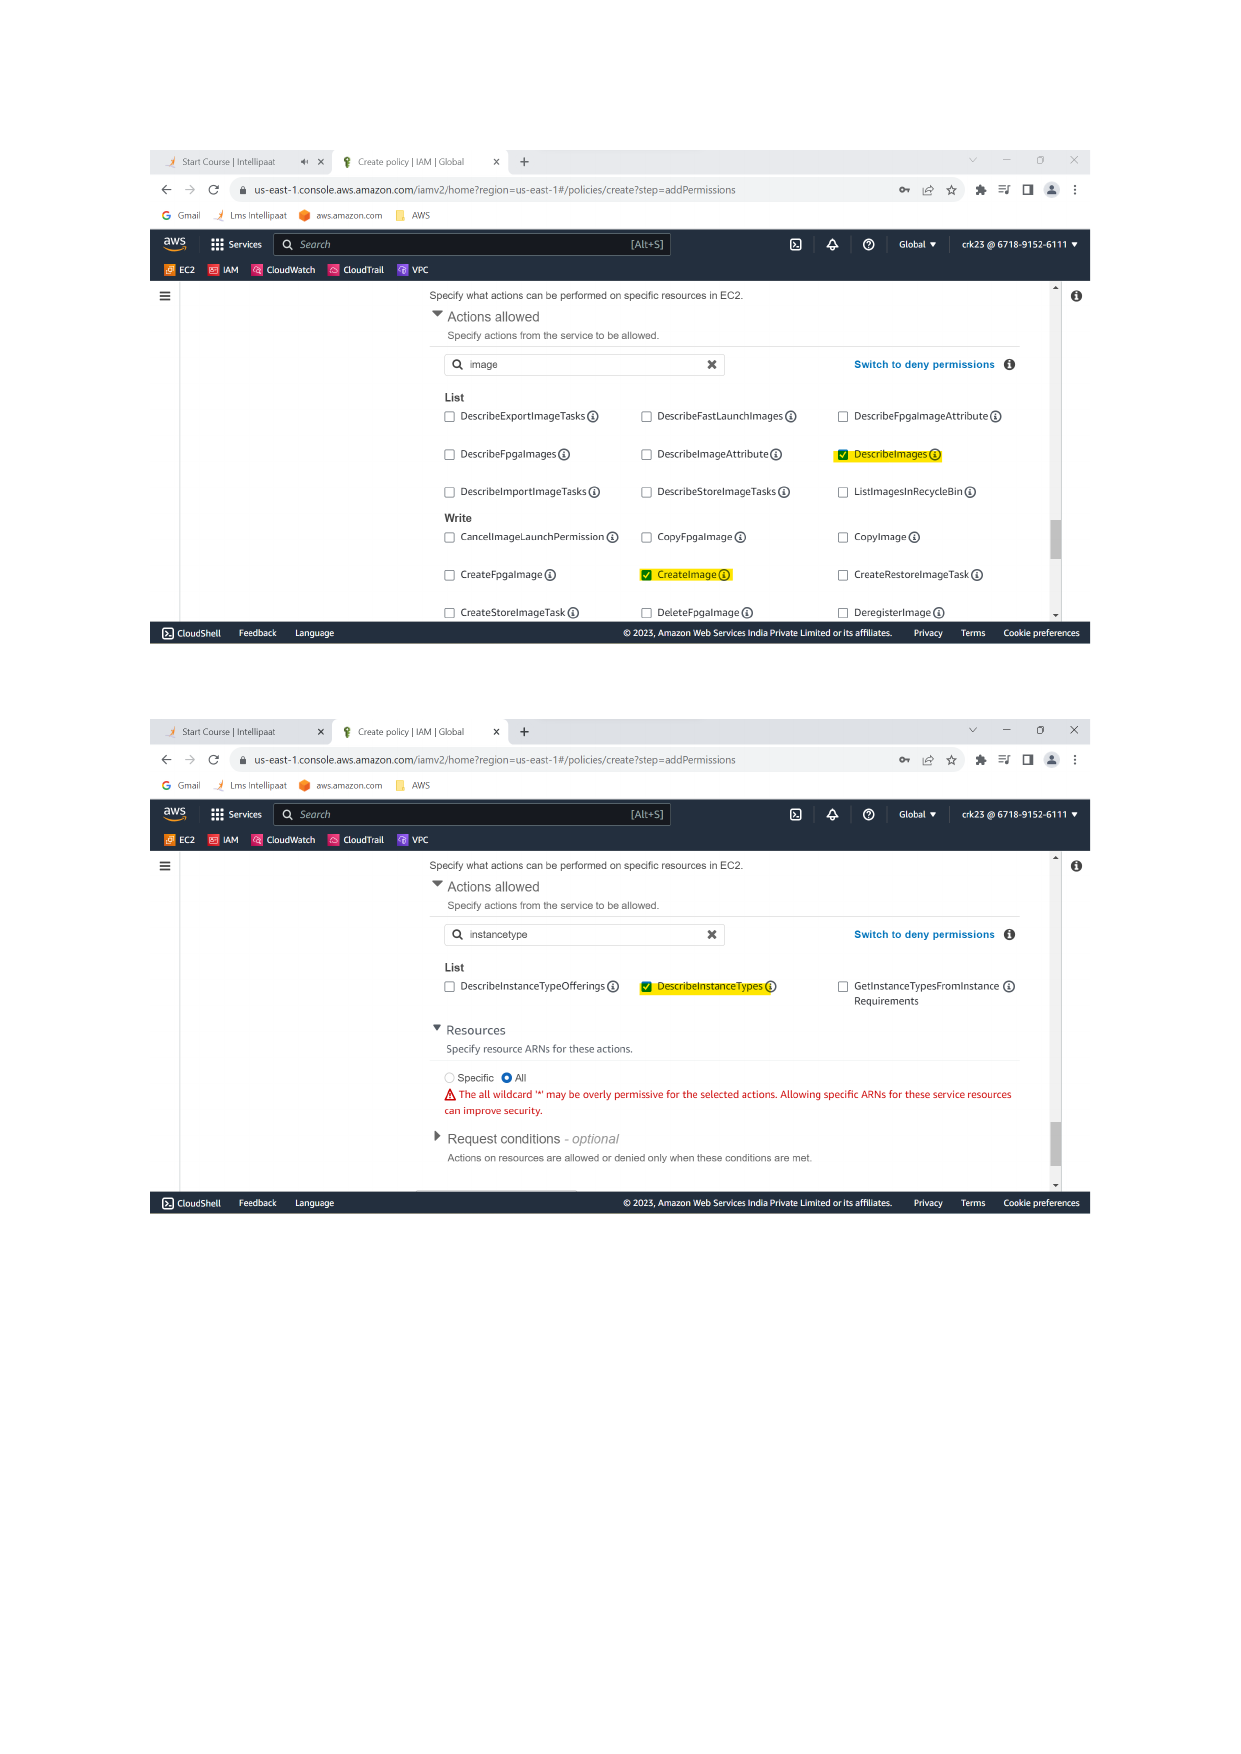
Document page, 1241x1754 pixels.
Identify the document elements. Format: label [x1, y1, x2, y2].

picture [150, 150, 1091, 644]
picture [150, 719, 1091, 1214]
